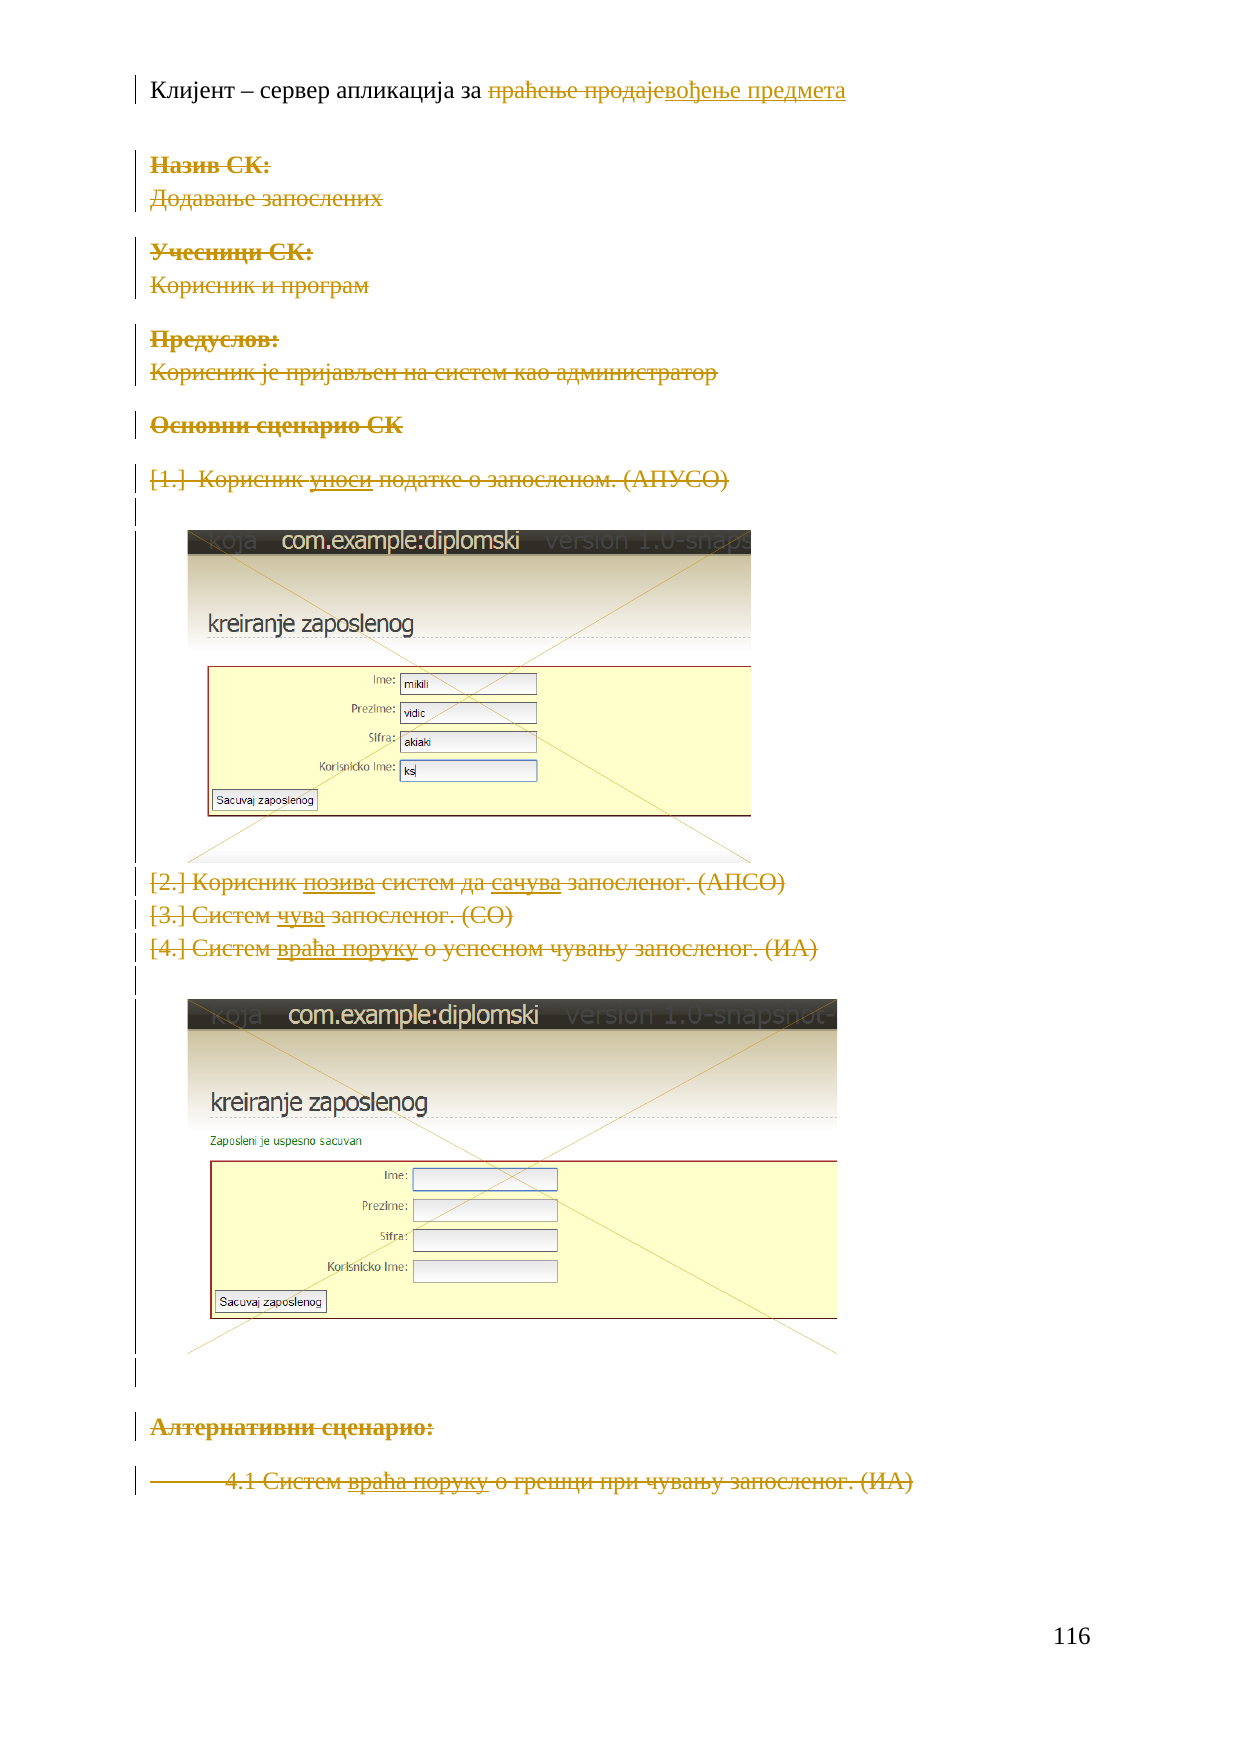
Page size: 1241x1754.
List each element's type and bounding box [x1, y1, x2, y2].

picture [471, 532, 751, 862]
picture [190, 1178, 835, 1354]
picture [189, 530, 749, 696]
picture [514, 1000, 838, 1353]
picture [190, 698, 749, 863]
picture [187, 1000, 510, 1353]
picture [187, 531, 467, 862]
picture [189, 999, 835, 1176]
